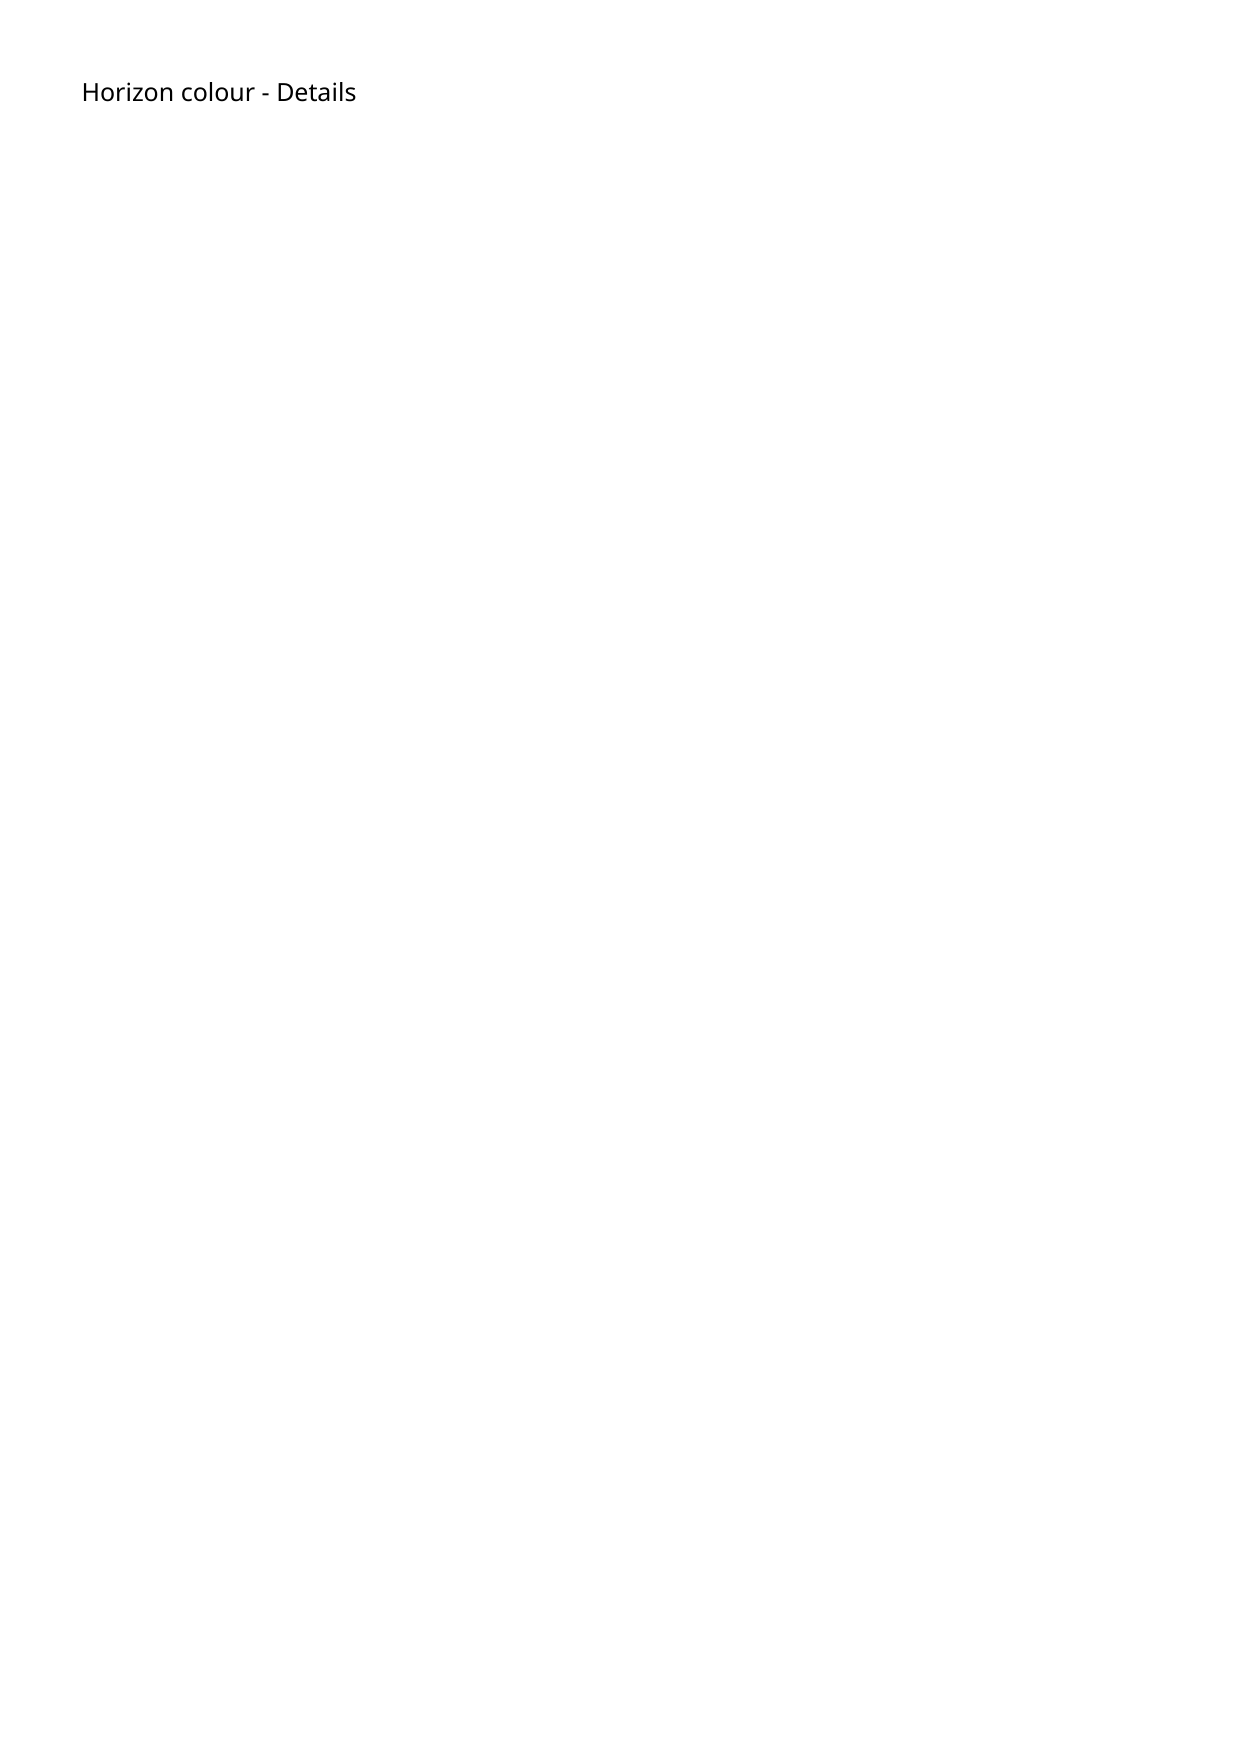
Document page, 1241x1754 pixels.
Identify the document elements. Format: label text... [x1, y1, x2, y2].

text Horizon colour - Details [75, 75, 1165, 109]
